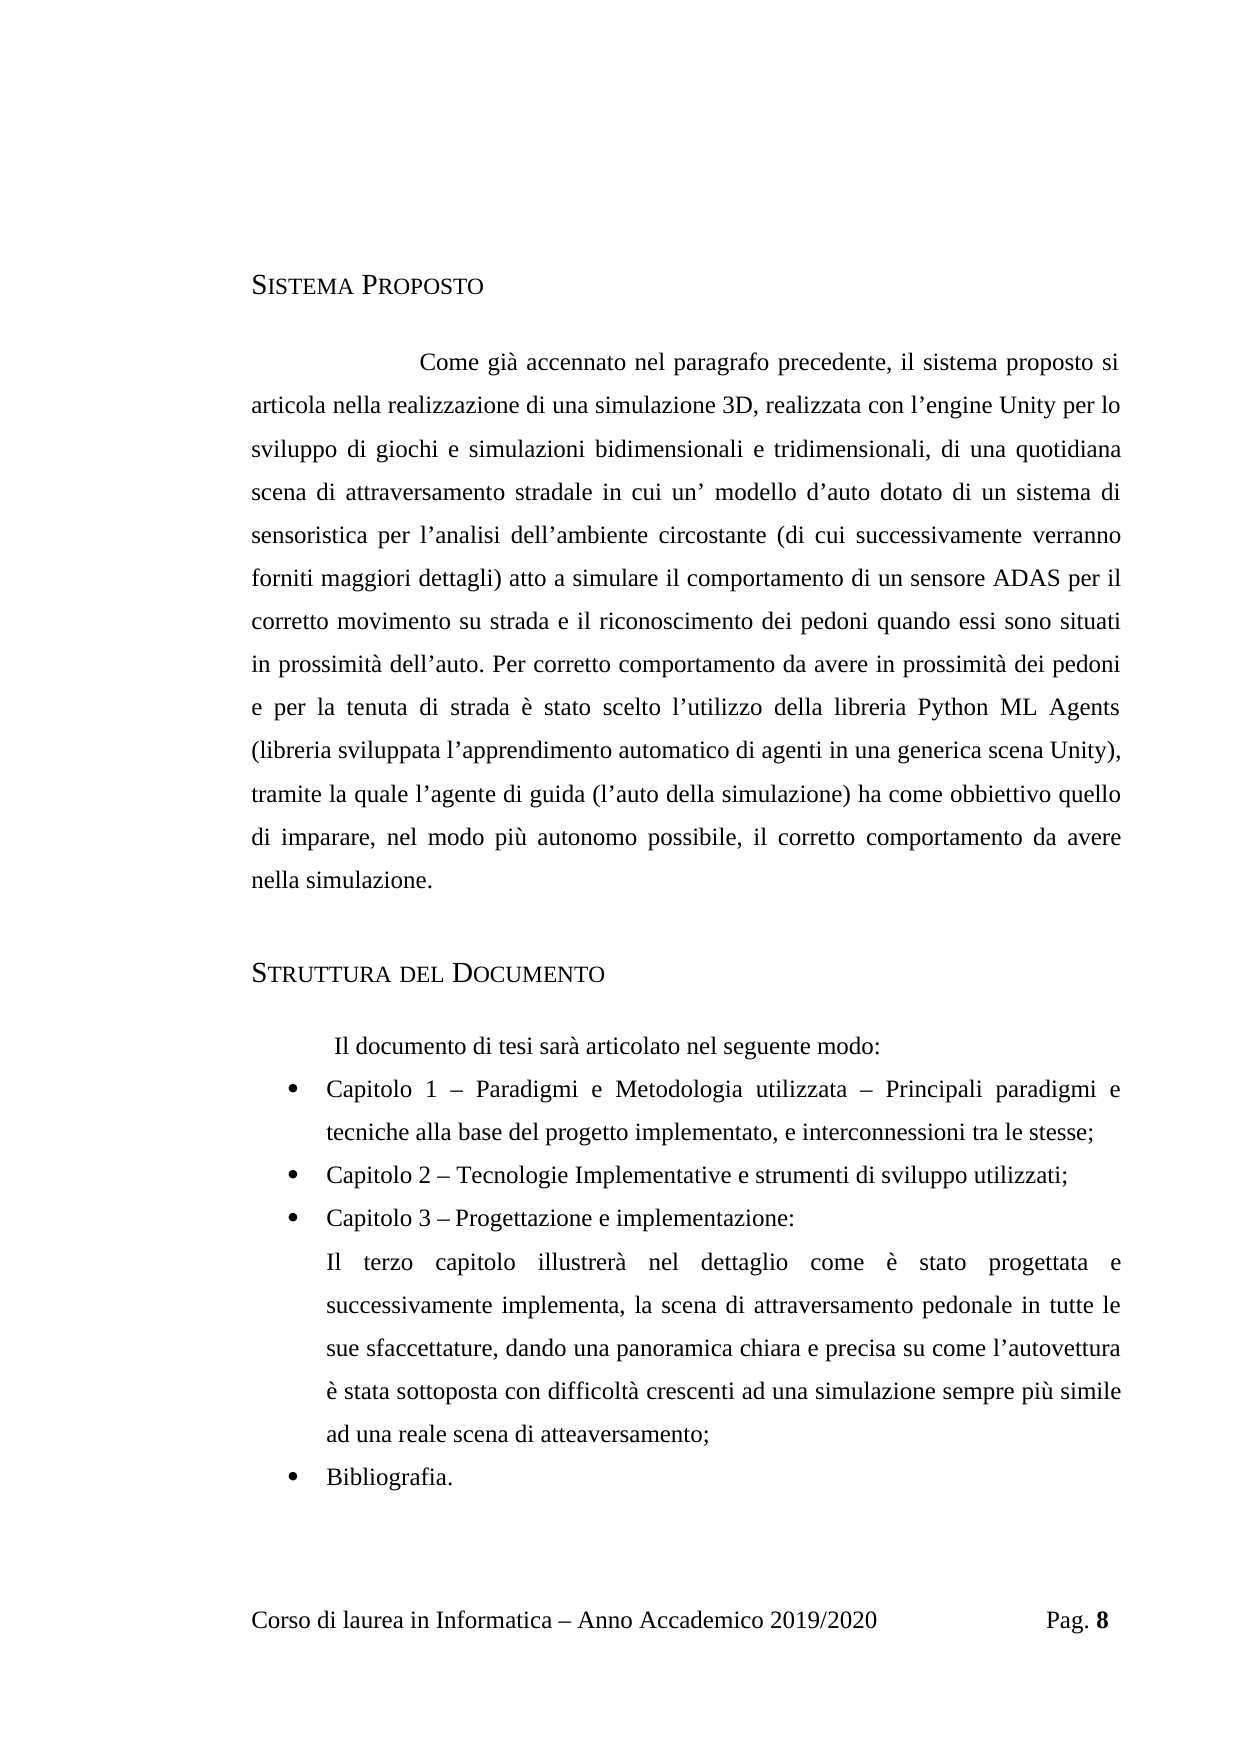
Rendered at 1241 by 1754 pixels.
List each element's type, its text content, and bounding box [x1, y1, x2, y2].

subtitle Sistema Proposto [251, 267, 1122, 301]
text Come già accennato nel paragrafo precedente, il sistema proposto si articola nella realizzazione di una simulazione 3D, realizzata con l’engine Unity per lo sviluppo di giochi e simulazioni bidimensionali e tridimensionali, di una quotidiana scena di attraversamento stradale in cui un’ modello d’auto dotato di un sistema di sensoristica per l’analisi dell’ambiente circostante (di cui successivamente verranno forniti maggiori dettagli) atto a simulare il comportamento di un sensore ADAS per il corretto movimento su strada e il riconoscimento dei pedoni quando essi sono situati in prossimità dell’auto. Per corretto comportamento da avere in prossimità dei pedoni e per la tenuta di strada è stato scelto l’utilizzo della libreria Python ML Agents (libreria sviluppata l’apprendimento automatico di agenti in una generica scena Unity), tramite la quale l’agente di guida (l’auto della simulazione) ha come obbiettivo quello di imparare, nel modo più autonomo possibile, il corretto comportamento da avere nella simulazione. [251, 347, 1122, 894]
text Il documento di tesi sarà articolato nel seguente modo: [251, 1031, 1122, 1059]
list Capitolo 3 – Progettazione e implementazione: [288, 1203, 1122, 1232]
subtitle Struttura del Documento [251, 955, 1122, 989]
list Bibliografia. [288, 1462, 1122, 1491]
list Il terzo capitolo illustrerà nel dettaglio come è stato progettata e successivamente implementa, la scena di attraversamento pedonale in tutte le sue sfaccettature, dando una panoramica chiara e precisa su come l’autovettura è stata sottoposta con difficoltà crescenti ad una simulazione sempre più simile ad una reale scena di atteaversamento; [326, 1247, 1122, 1448]
list Capitolo 1 – Paradigmi e Metodologia utilizzata – Principali paradigmi e tecniche alla base del progetto implementato, e interconnessioni tra le stesse; [288, 1074, 1122, 1146]
list Capitolo 2 – Tecnologie Implementative e strumenti di sviluppo utilizzati; [288, 1160, 1122, 1189]
